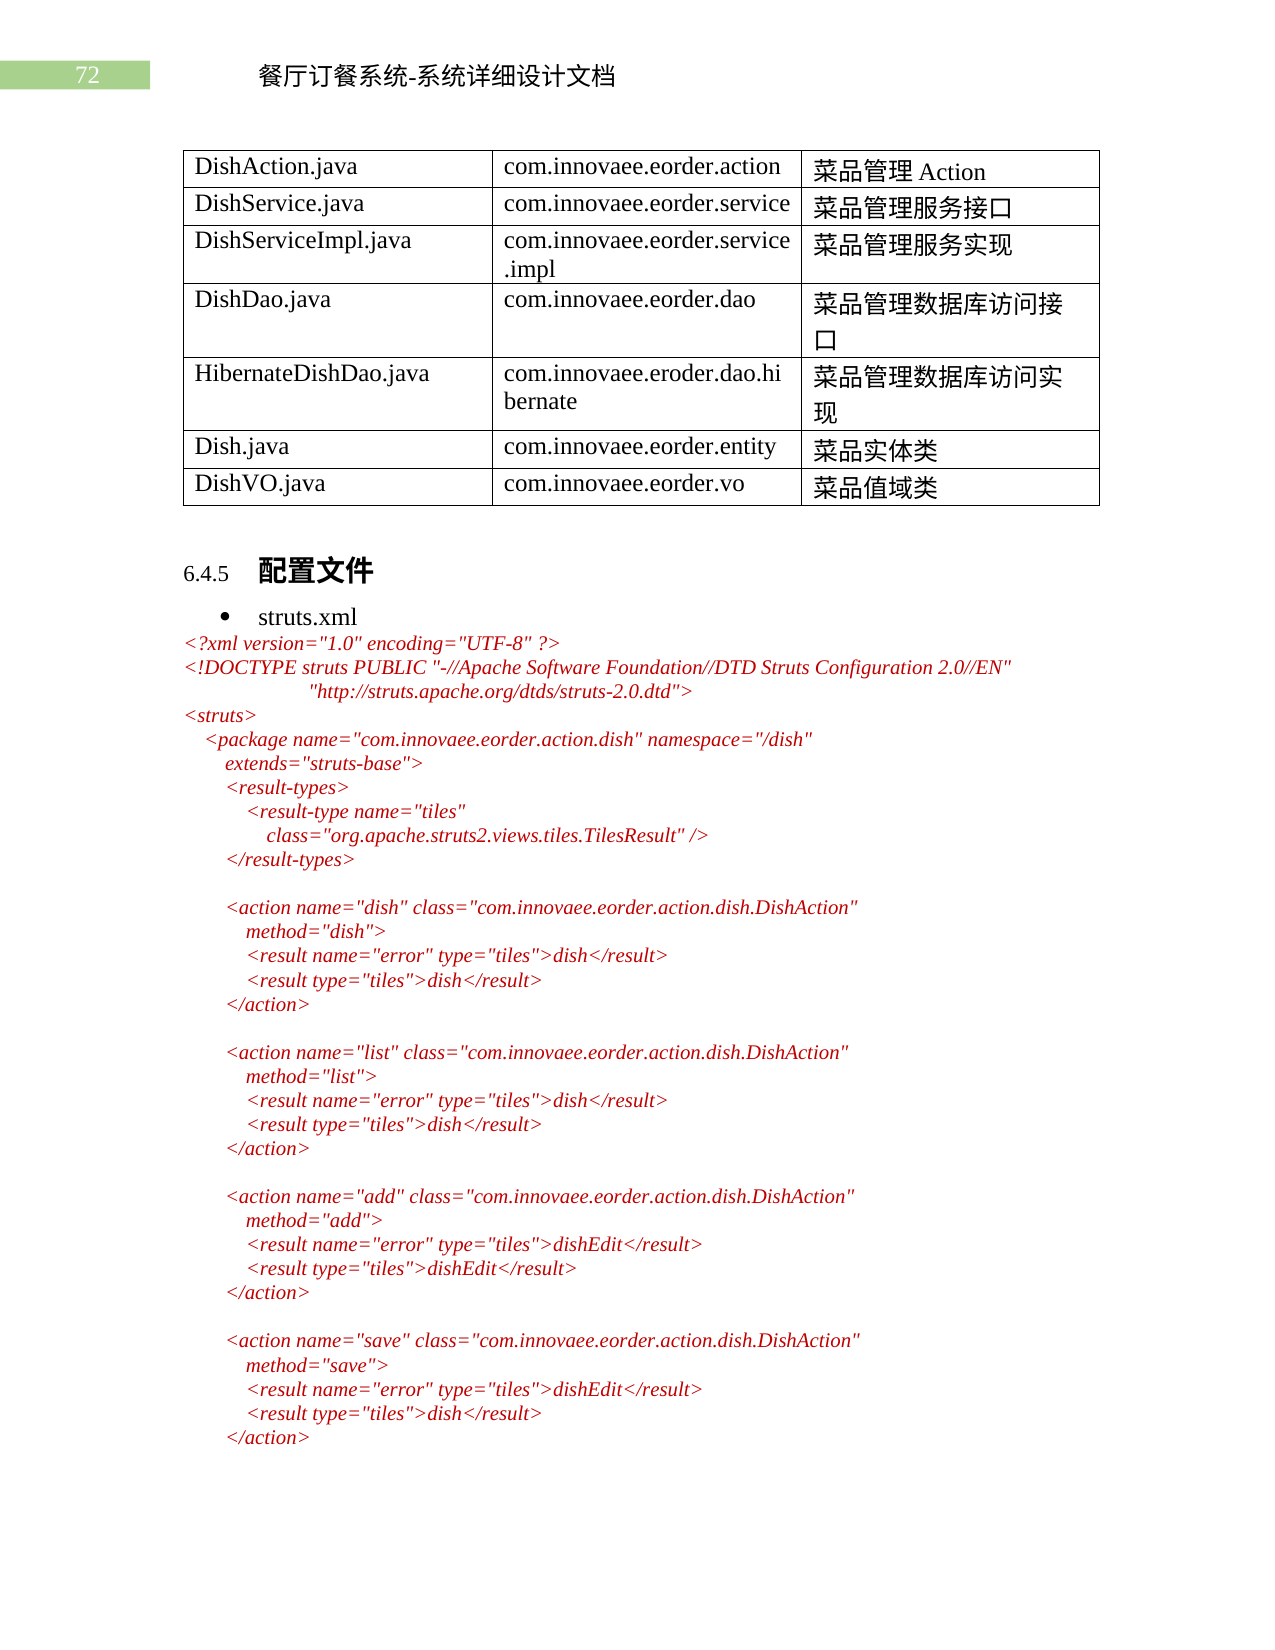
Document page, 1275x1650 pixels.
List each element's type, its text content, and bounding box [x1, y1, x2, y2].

table_cell DishService.java [184, 188, 492, 224]
text <action name="add" class="com.innovaee.eorder.action.dish.DishAction" [183, 1184, 1088, 1208]
text method="add"> [183, 1208, 1088, 1232]
table_cell 菜品管理Action [802, 151, 1099, 187]
table_cell com.innovaee.eorder.service.impl [493, 226, 801, 283]
subtitle 配置文件 [183, 547, 1088, 589]
table_cell 菜品管理服务接口 [802, 188, 1099, 224]
text </action> [183, 1280, 1088, 1304]
table_cell HibernateDishDao.java [184, 358, 492, 430]
table_cell 菜品实体类 [802, 431, 1099, 467]
text method="dish"> [183, 919, 1088, 943]
text </result-types> [183, 847, 1088, 871]
text <!DOCTYPE struts PUBLIC "-//Apache Software Foundation//DTD Struts Configuration 2.0//EN" [183, 655, 1088, 679]
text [183, 1377, 1088, 1401]
table_cell com.innovaee.eroder.dao.hibernate [493, 358, 801, 430]
table_cell DishAction.java [184, 151, 492, 187]
table_cell DishVO.java [184, 469, 492, 505]
table_cell com.innovaee.eorder.vo [493, 469, 801, 505]
table_cell 菜品管理数据库访问实现 [802, 358, 1099, 430]
text <struts> [183, 703, 1088, 727]
text class="org.apache.struts2.views.tiles.TilesResult" /> [183, 823, 1088, 847]
text <result name="error" type="tiles">dish</result> [183, 943, 1088, 967]
text <result type="tiles">dish</result> [183, 1112, 1088, 1136]
table_cell com.innovaee.eorder.entity [493, 431, 801, 467]
text method="list"> [183, 1064, 1088, 1088]
table_cell DishDao.java [184, 284, 492, 357]
text </action> [183, 992, 1088, 1016]
text <action name="dish" class="com.innovaee.eorder.action.dish.DishAction" [183, 895, 1088, 919]
table_cell 菜品管理服务实现 [802, 226, 1099, 283]
text <result type="tiles">dishEdit</result> [183, 1256, 1088, 1280]
text "http://struts.apache.org/dtds/struts-2.0.dtd"> [183, 679, 1088, 703]
text <result-types> [183, 775, 1088, 799]
table_cell com.innovaee.eorder.service [493, 188, 801, 224]
table_cell 菜品管理数据库访问接口 [802, 284, 1099, 357]
table_cell com.innovaee.eorder.action [493, 151, 801, 187]
table_cell DishServiceImpl.java [184, 226, 492, 283]
text <result type="tiles">dish</result> [183, 1401, 1088, 1425]
table_cell com.innovaee.eorder.dao [493, 284, 801, 357]
table_cell Dish.java [184, 431, 492, 467]
text method="save"> [183, 1352, 1088, 1377]
text <result type="tiles">dish</result> [183, 967, 1088, 992]
text <result name="error" type="tiles">dishEdit</result> [183, 1232, 1088, 1256]
text </action> [183, 1425, 1088, 1449]
list struts.xml [221, 602, 1088, 631]
text <result-type name="tiles" [183, 799, 1088, 823]
text <package name="com.innovaee.eorder.action.dish" namespace="/dish" [183, 727, 1088, 751]
text <action name="save" class="com.innovaee.eorder.action.dish.DishAction" [183, 1328, 1088, 1352]
text <result name="error" type="tiles">dish</result> [183, 1088, 1088, 1112]
text </action> [183, 1136, 1088, 1160]
text extends="struts-base"> [183, 751, 1088, 775]
table_cell 菜品值域类 [802, 469, 1099, 505]
text <action name="list" class="com.innovaee.eorder.action.dish.DishAction" [183, 1040, 1088, 1064]
text <?xml version="1.0" encoding="UTF-8" ?> [183, 631, 1088, 655]
